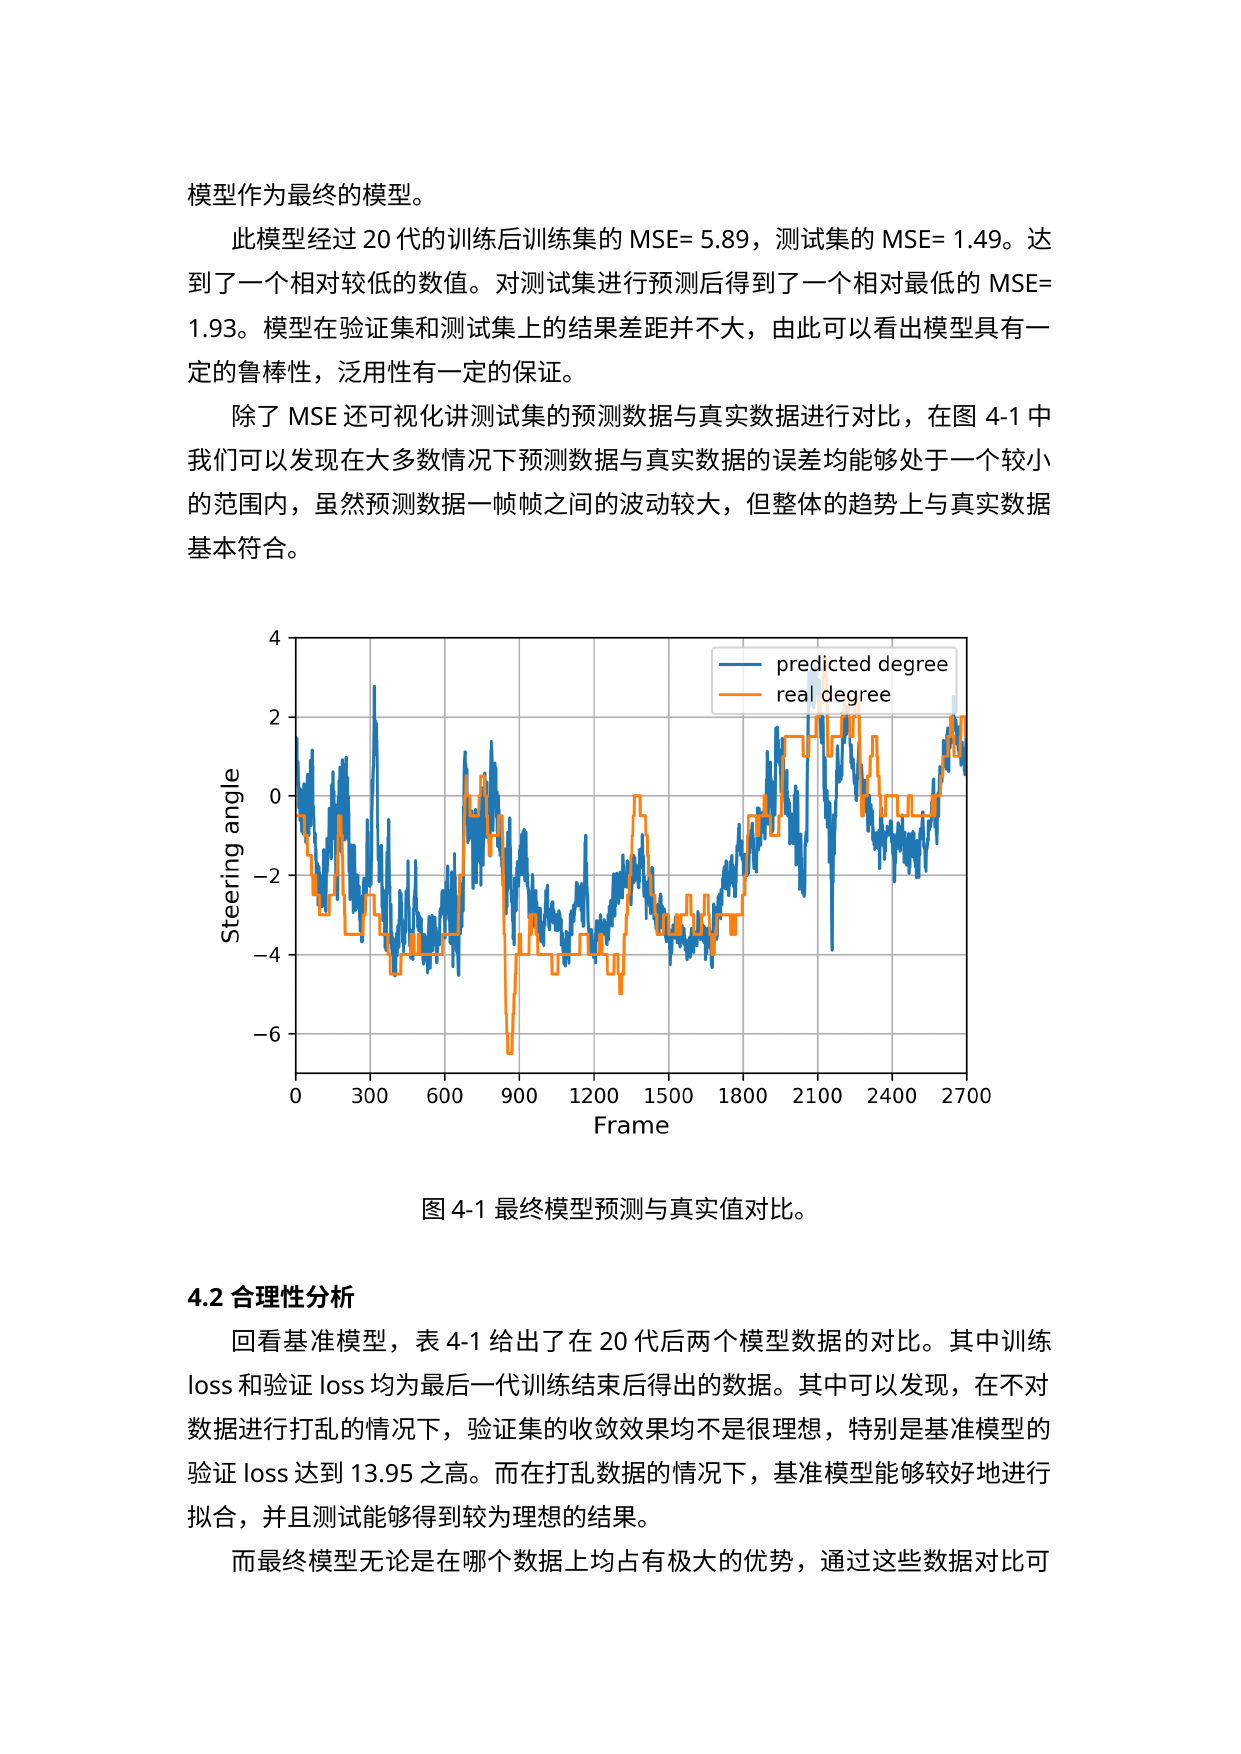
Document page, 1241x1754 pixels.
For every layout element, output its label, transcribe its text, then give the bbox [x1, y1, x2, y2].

picture [187, 568, 1053, 1145]
text 此模型经过20代的训练后训练集的MSE= 5.89，测试集的MSE= 1.49。达到了一个相对较低的数值。对测试集进行预测后得到了一个相对最低的MSE= 1.93。模型在验证集和测试集上的结果差距并不大，由此可以看出模型具有一定的鲁棒性，泛用性有一定的保证。 [187, 216, 1053, 392]
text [187, 1538, 1053, 1582]
text 图4-1 最终模型预测与真实值对比。 [187, 1185, 1053, 1229]
text 4.2 合理性分析 [187, 1273, 1053, 1318]
text 回看基准模型，表4-1给出了在20代后两个模型数据的对比。其中训练loss和验证loss均为最后一代训练结束后得出的数据。其中可以发现，在不对数据进行打乱的情况下，验证集的收敛效果均不是很理想，特别是基准模型的验证loss达到13.95之高。而在打乱数据的情况下，基准模型能够较好地进行拟合，并且测试能够得到较为理想的结果。 [187, 1318, 1053, 1538]
text 除了MSE还可视化讲测试集的预测数据与真实数据进行对比，在图4-1中我们可以发现在大多数情况下预测数据与真实数据的误差均能够处于一个较小的范围内，虽然预测数据一帧帧之间的波动较大，但整体的趋势上与真实数据基本符合。 [187, 392, 1053, 568]
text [187, 172, 1053, 216]
